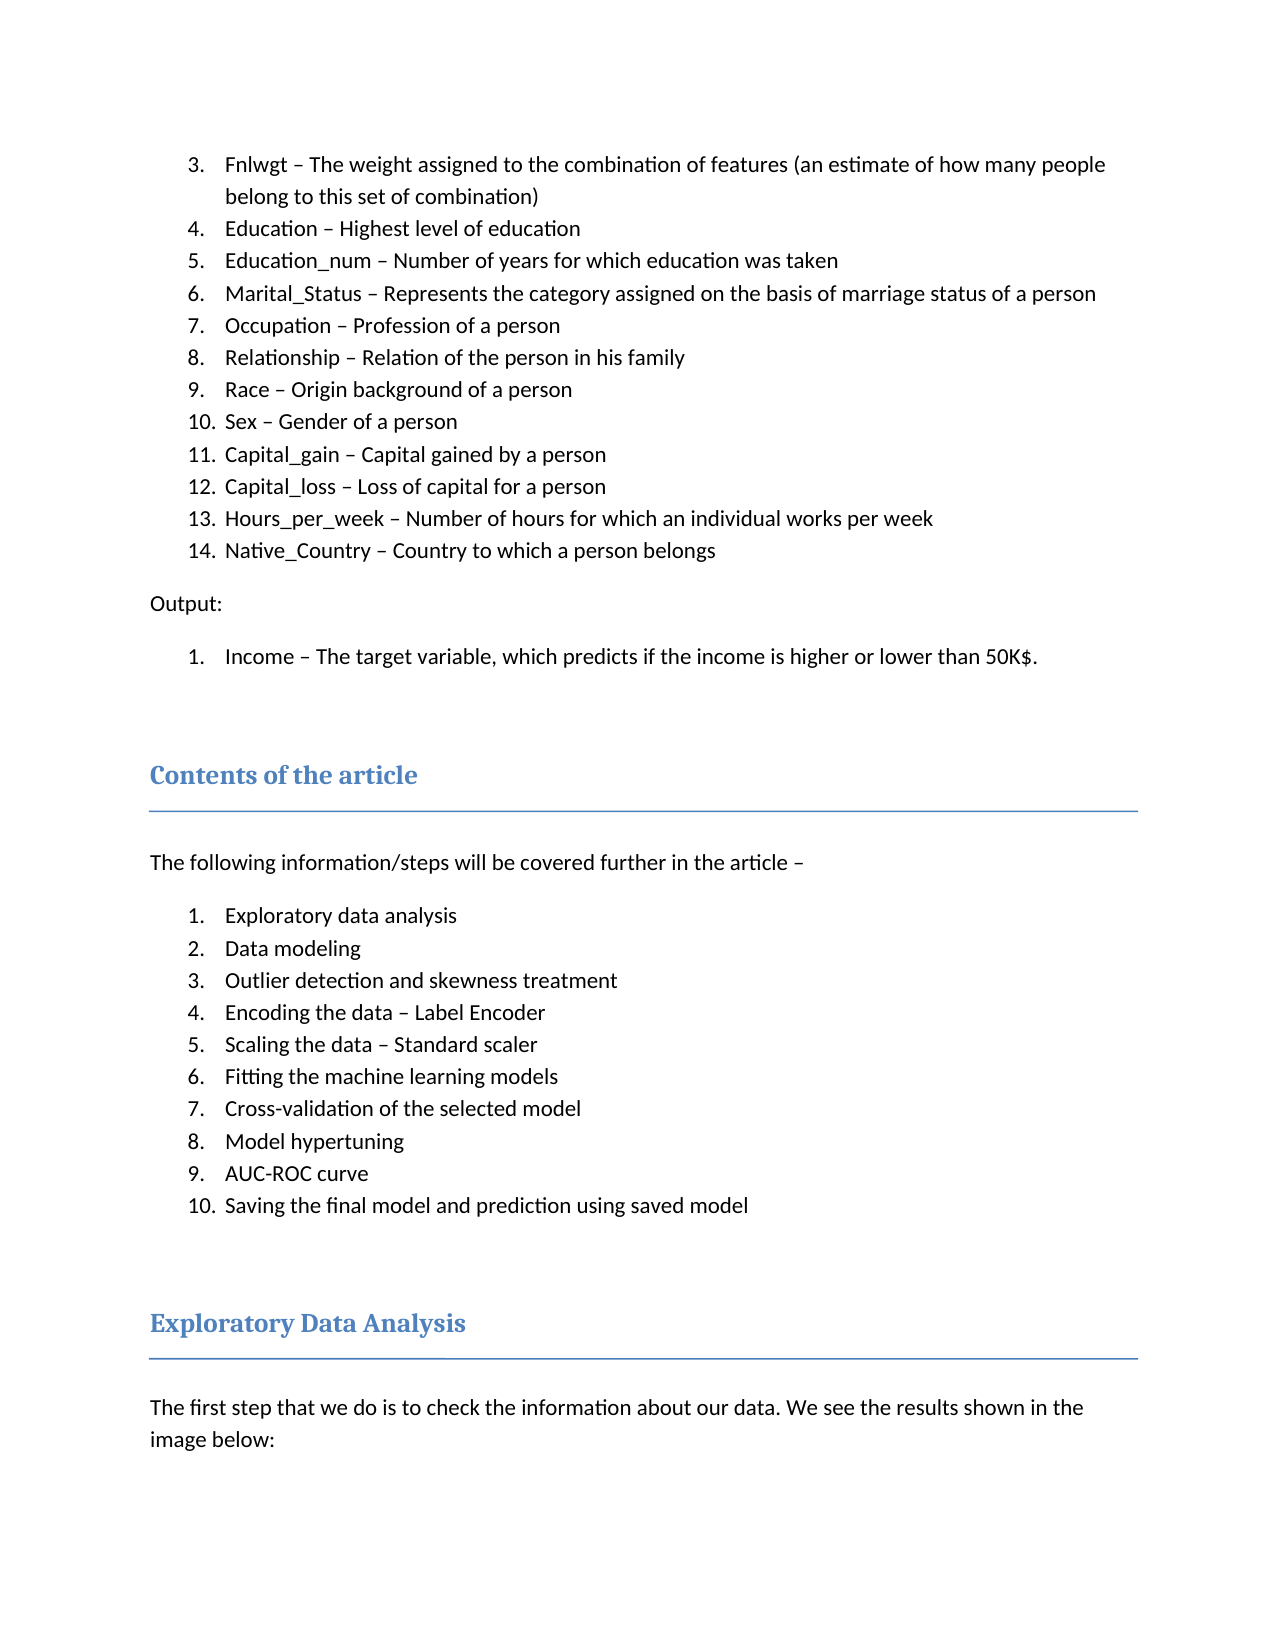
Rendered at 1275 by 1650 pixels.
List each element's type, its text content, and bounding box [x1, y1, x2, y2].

list Occupation – Profession of a person [187, 311, 1125, 339]
list Saving the final model and prediction using saved model [187, 1191, 1125, 1219]
list Hours_per_week – Number of hours for which an individual works per week [187, 504, 1125, 532]
text The first step that we do is to check the information about our data. We see the results shown in the image below: [150, 1393, 1125, 1453]
list Scaling the data – Standard scaler [187, 1030, 1125, 1058]
list Fitting the machine learning models [187, 1062, 1125, 1090]
subtitle Exploratory Data Analysis [150, 1308, 1125, 1340]
list Education_num – Number of years for which education was taken [187, 247, 1125, 274]
list Outlier detection and skewness treatment [187, 966, 1125, 994]
list Native_Country – Country to which a person belongs [187, 536, 1125, 564]
list Marital_Status – Represents the category assigned on the basis of marriage status of a person [187, 279, 1125, 307]
list Encoding the data – Label Encoder [187, 998, 1125, 1026]
text The following information/steps will be covered further in the article – [150, 848, 1125, 876]
list Capital_gain – Capital gained by a person [187, 440, 1125, 468]
list Income – The target variable, which predicts if the income is higher or lower than 50K$. [187, 642, 1125, 670]
list Race – Origin background of a person [187, 375, 1125, 403]
list Model hypertuning [187, 1127, 1125, 1155]
subtitle Contents of the article [150, 760, 1125, 791]
list Relationship – Relation of the person in his family [187, 343, 1125, 371]
list Capital_loss – Loss of capital for a person [187, 472, 1125, 500]
list Cross-validation of the selected model [187, 1094, 1125, 1123]
list Data modeling [187, 934, 1125, 962]
list Fnlwgt – The weight assigned to the combination of features (an estimate of how many people belong to this set of combination) [187, 150, 1125, 210]
text Output: [150, 589, 1125, 617]
list AUC-ROC curve [187, 1159, 1125, 1187]
list Education – Highest level of education [187, 214, 1125, 242]
list Sex – Gender of a person [187, 407, 1125, 436]
list Exploratory data analysis [187, 901, 1125, 929]
